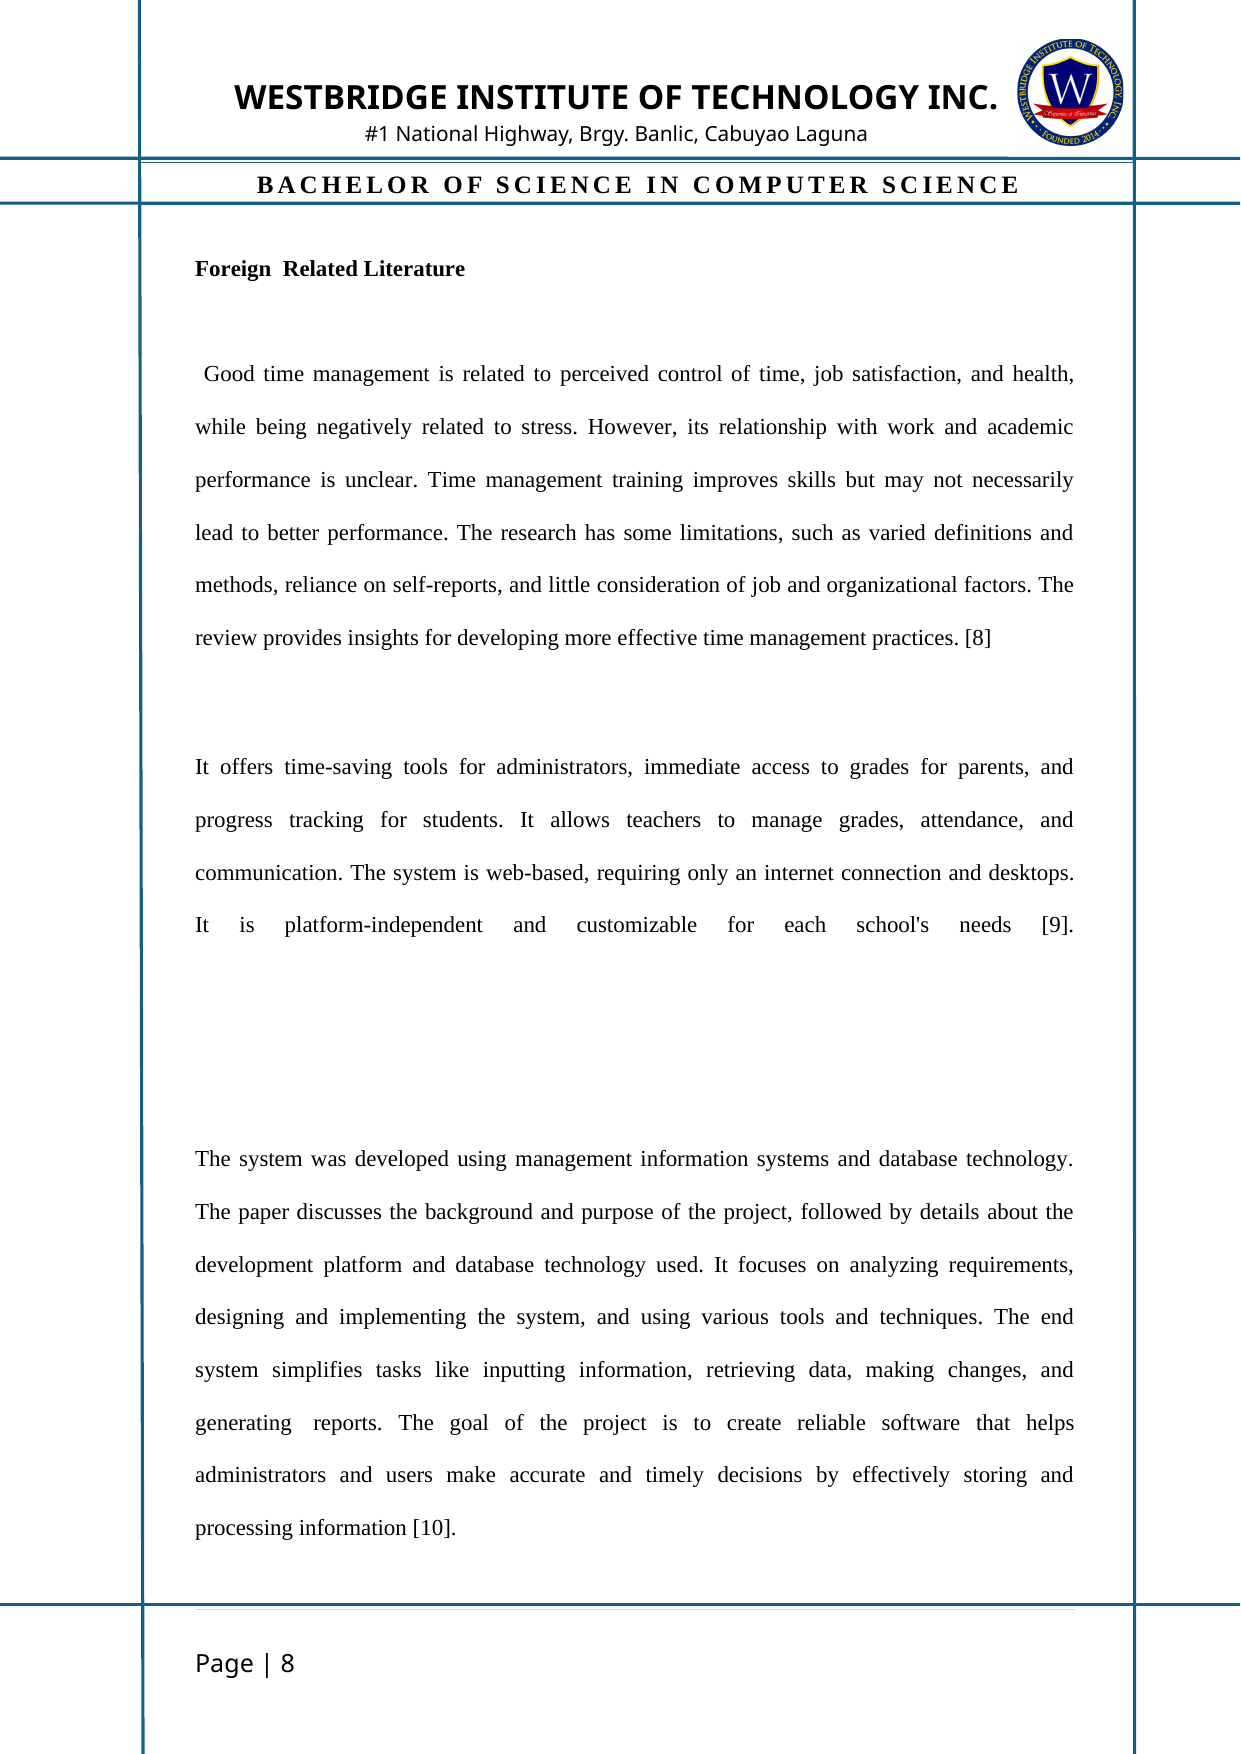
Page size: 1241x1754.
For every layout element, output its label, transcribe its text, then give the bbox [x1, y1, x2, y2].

text The system was developed using management information systems and database technology. The paper discusses the background and purpose of the project, followed by details about the development platform and database technology used. It focuses on analyzing requirements, designing and implementing the system, and using various tools and techniques. The end system simplifies tasks like inputting information, retrieving data, making changes, and generating reports. The goal of the project is to create reliable software that helps administrators and users make accurate and timely decisions by effectively storing and processing information [10]. [195, 1145, 1075, 1541]
text Foreign Related Literature [195, 255, 1075, 281]
picture [1017, 39, 1124, 146]
text Good time management is related to perceived control of time, job satisfaction, and health, while being negatively related to stress. However, its relationship with work and academic performance is unclear. Time management training improves skills but may not necessarily lead to better performance. The research has some limitations, such as varied definitions and methods, reliance on self-reports, and little consideration of job and organizational factors. The review provides insights for developing more effective time management practices. [8] [195, 308, 1075, 650]
text It offers time-saving tools for administrators, immediate access to grades for parents, and progress tracking for students. It allows teachers to manage grades, attendance, and communication. The system is web-based, requiring only an internet connection and desktops. It is platform-independent and customizable for each school's needs [9]. [195, 753, 1075, 1111]
